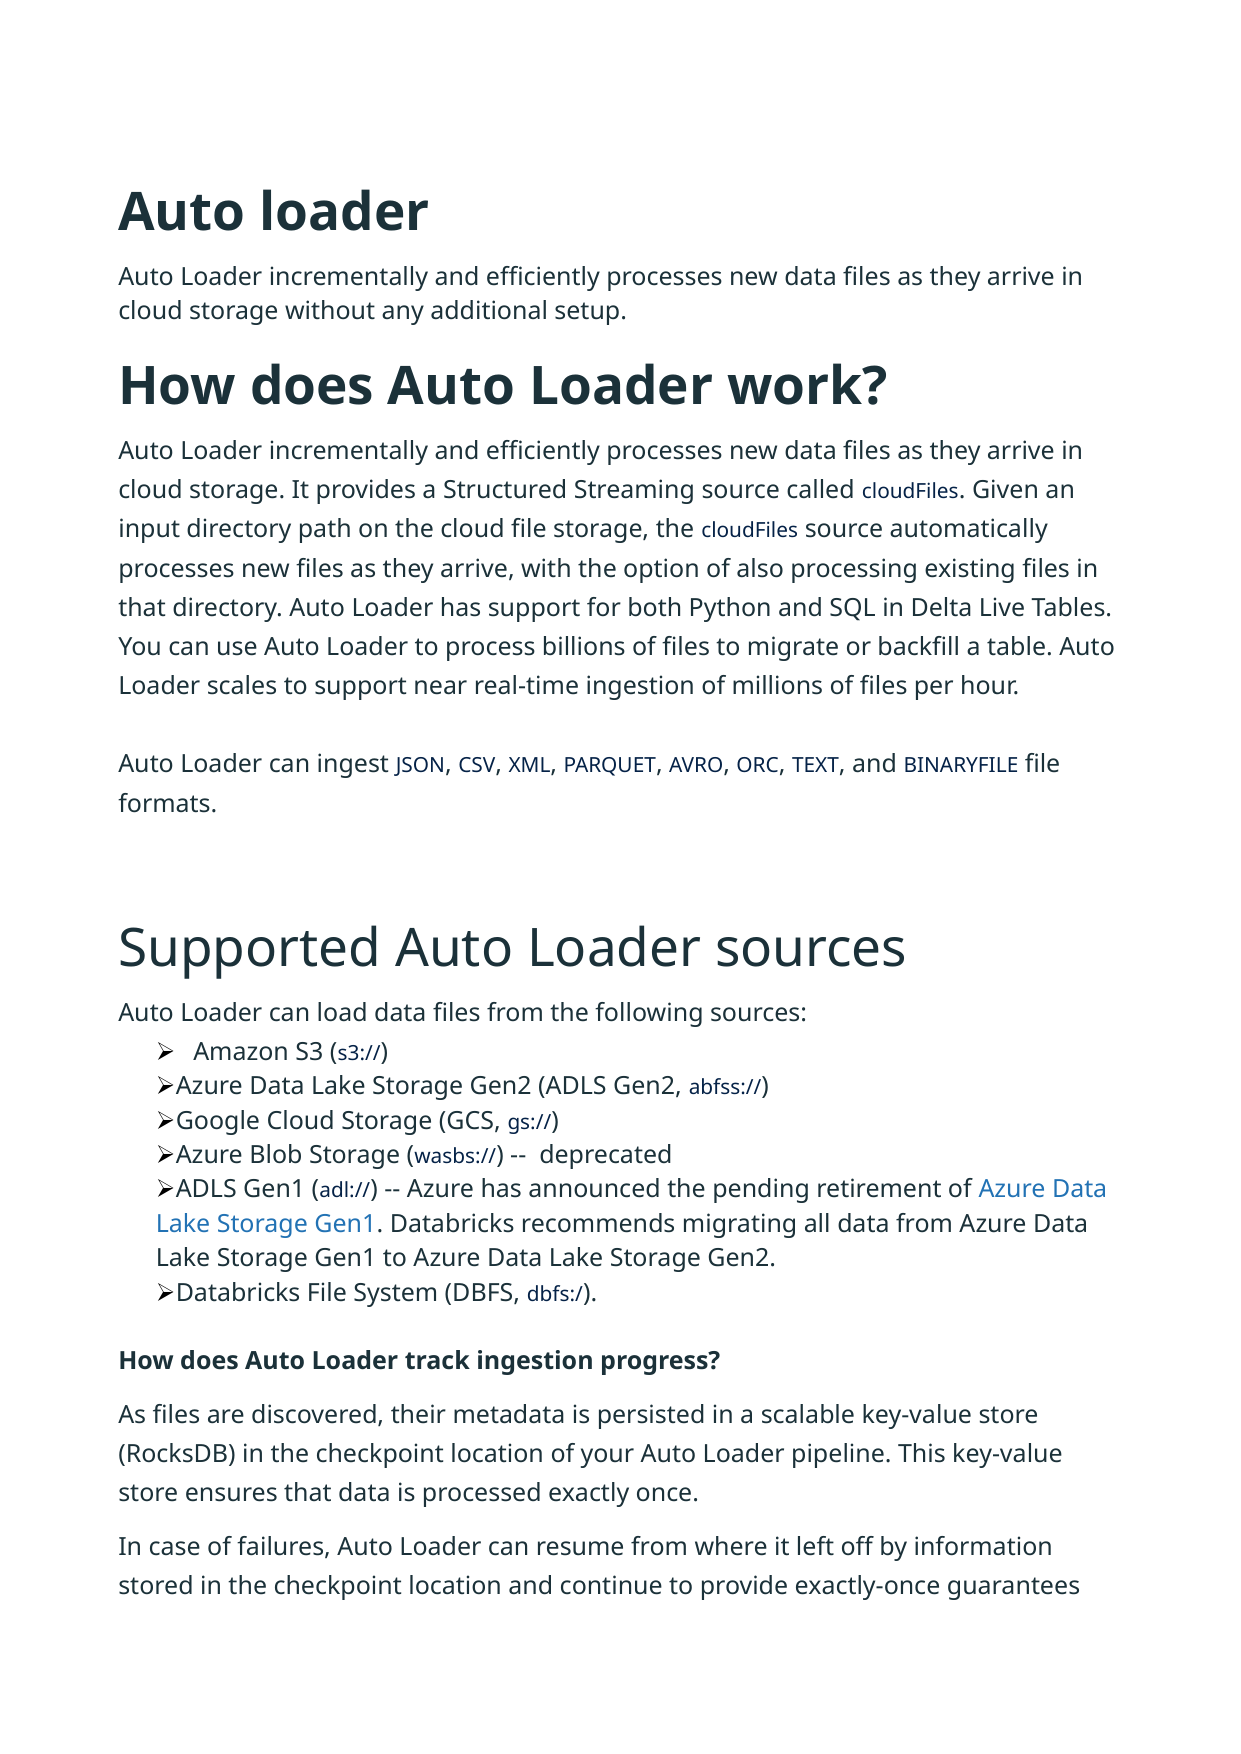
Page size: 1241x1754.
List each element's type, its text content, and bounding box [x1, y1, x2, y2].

list ADLS Gen1 (adl://) -- Azure has announced the pending retirement of Azure Data Lake Storage Gen1. Databricks recommends migrating all data from Azure Data Lake Storage Gen1 to Azure Data Lake Storage Gen2. [156, 1171, 1122, 1274]
text Auto Loader can load data files from the following sources: [118, 994, 1122, 1028]
list Azure Data Lake Storage Gen2 (ADLS Gen2, abfss://) [156, 1068, 1122, 1102]
text Auto Loader can ingest JSON, CSV, XML, PARQUET, AVRO, ORC, TEXT, and BINARYFILE file formats. [118, 746, 1122, 819]
subtitle Auto loader [118, 173, 1122, 246]
text As files are discovered, their metadata is persisted in a scalable key-value store (RocksDB) in the checkpoint location of your Auto Loader pipeline. This key-value store ensures that data is processed exactly once. [118, 1396, 1122, 1509]
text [118, 1528, 1122, 1602]
subtitle Supported Auto Loader sources [118, 909, 1122, 982]
subtitle How does Auto Loader work? [118, 348, 1122, 420]
list Amazon S3 (s3://) [156, 1033, 1122, 1068]
text You can use Auto Loader to process billions of files to migrate or backfill a table. Auto Loader scales to support near real-time ingestion of millions of files per hour. [118, 628, 1122, 702]
text Auto Loader incrementally and efficiently processes new data files as they arrive in cloud storage without any additional setup. [118, 258, 1122, 327]
list Azure Blob Storage (wasbs://) -- deprecated [156, 1136, 1122, 1171]
list Databricks File System (DBFS, dbfs:/). [156, 1274, 1122, 1308]
text Auto Loader incrementally and efficiently processes new data files as they arrive in cloud storage. It provides a Structured Streaming source called cloudFiles. Given an input directory path on the cloud file storage, the cloudFiles source automatically processes new files as they arrive, with the option of also processing existing files in that directory. Auto Loader has support for both Python and SQL in Delta Live Tables. [118, 433, 1122, 623]
list Google Cloud Storage (GCS, gs://) [156, 1102, 1122, 1136]
text How does Auto Loader track ingestion progress? [118, 1343, 1122, 1377]
